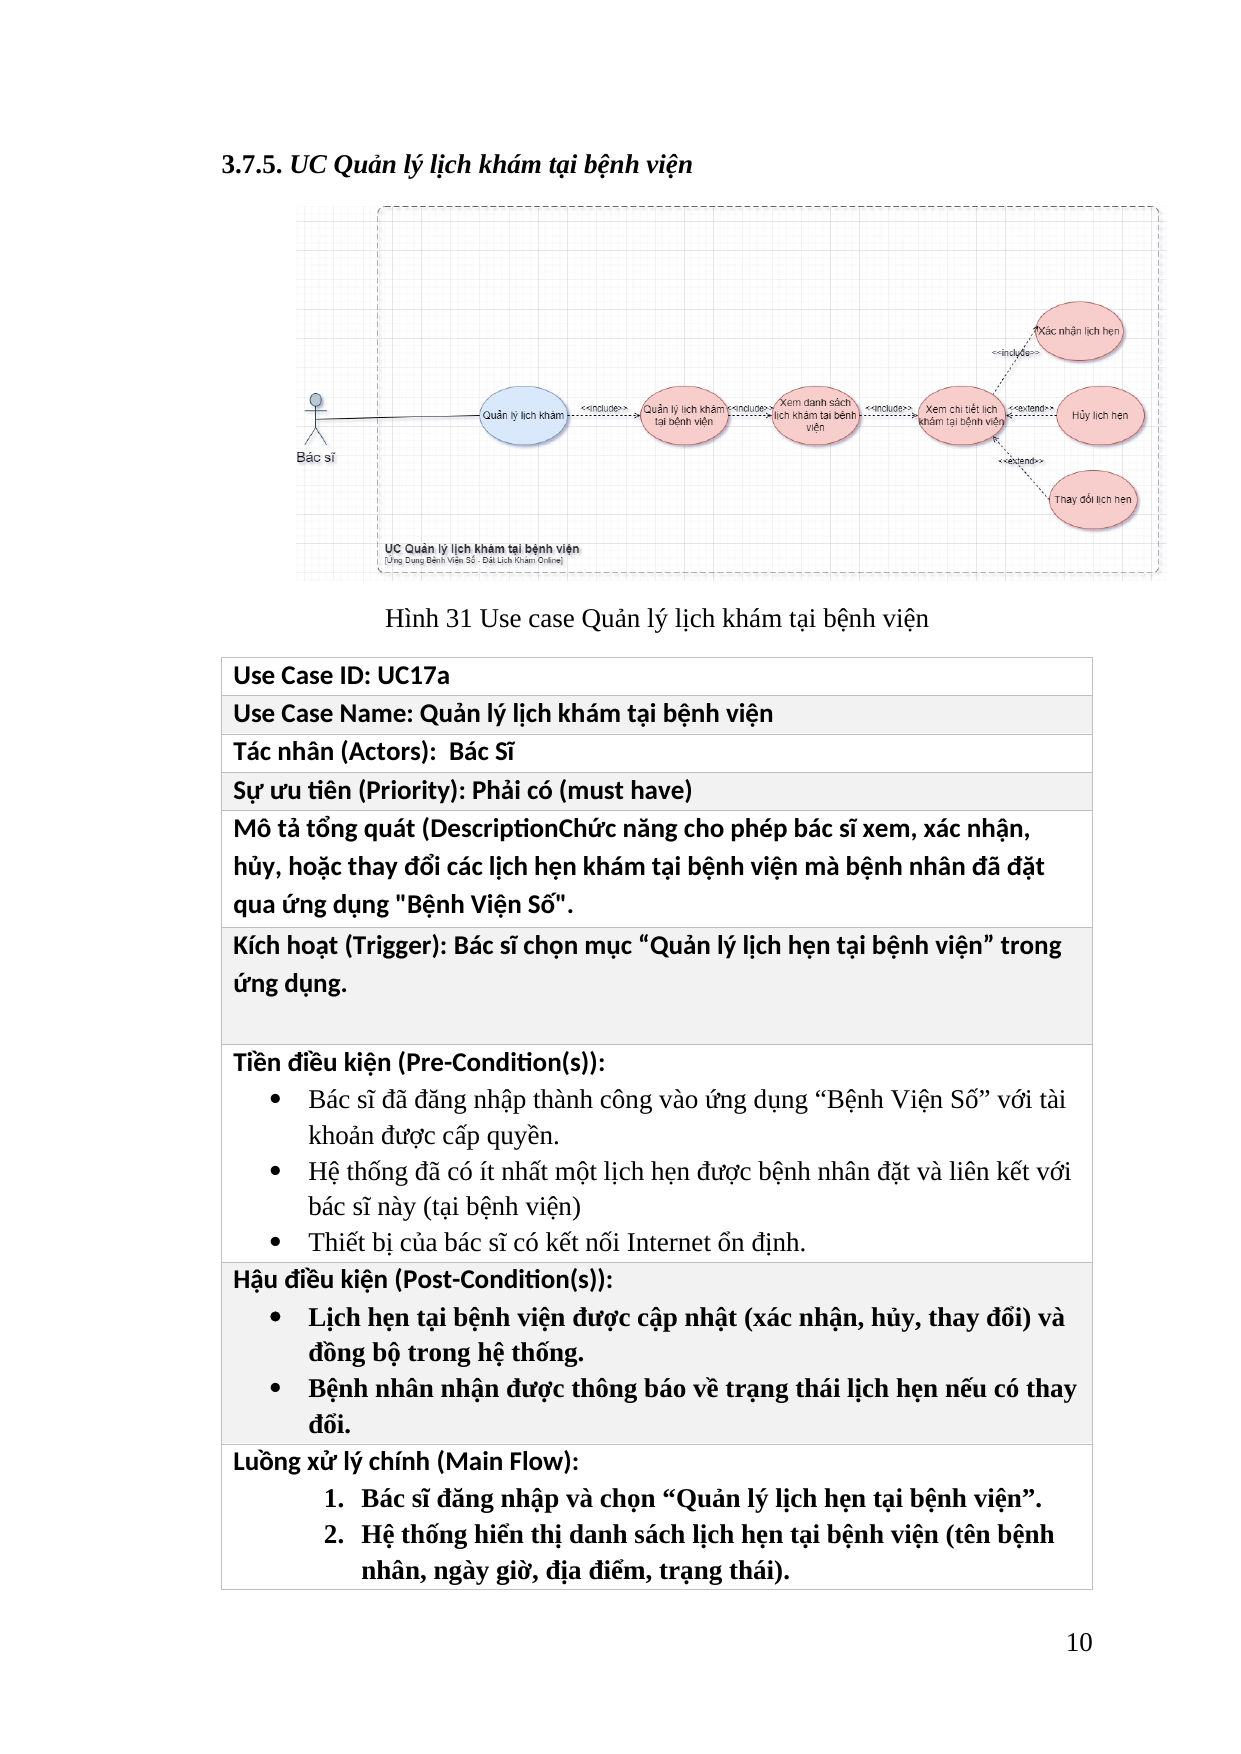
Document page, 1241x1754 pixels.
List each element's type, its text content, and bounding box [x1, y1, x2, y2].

table_cell Sự ưu tiên (Priority): Phải có (must have) [222, 773, 1092, 810]
picture [296, 206, 1167, 581]
table_cell Hậu điều kiện (Post-Condition(s)): Lịch hẹn tại bệnh viện được cập nhật (xác nhận, hủy, thay đổi) và đồng bộ trong hệ thống. Bệnh nhân nhận được thông báo về trạng thái lịch hẹn nếu có thay đổi. [222, 1263, 1092, 1443]
table_cell Mô tả tổng quát (DescriptionChức năng cho phép bác sĩ xem, xác nhận, hủy, hoặc thay đổi các lịch hẹn khám tại bệnh viện mà bệnh nhân đã đặt qua ứng dụng "Bệnh Viện Số". [222, 811, 1092, 927]
subtitle UC Quản lý lịch khám tại bệnh viện [221, 148, 1092, 179]
table_cell Tác nhân (Actors): Bác Sĩ [222, 735, 1092, 772]
table_header Use Case ID: UC17a [222, 658, 1092, 695]
table_cell Use Case Name: Quản lý lịch khám tại bệnh viện [222, 696, 1092, 733]
table_cell Tiền điều kiện (Pre-Condition(s)): Bác sĩ đã đăng nhập thành công vào ứng dụng “Bệnh Viện Số” với tài khoản được cấp quyền. Hệ thống đã có ít nhất một lịch hẹn được bệnh nhân đặt và liên kết với bác sĩ này (tại bệnh viện) Thiết bị của bác sĩ có kết nối Internet ổn định. [222, 1045, 1092, 1262]
table_cell Kích hoạt (Trigger): Bác sĩ chọn mục “Quản lý lịch hẹn tại bệnh viện” trong ứng dụng. [222, 928, 1092, 1044]
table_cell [222, 1445, 1092, 1589]
